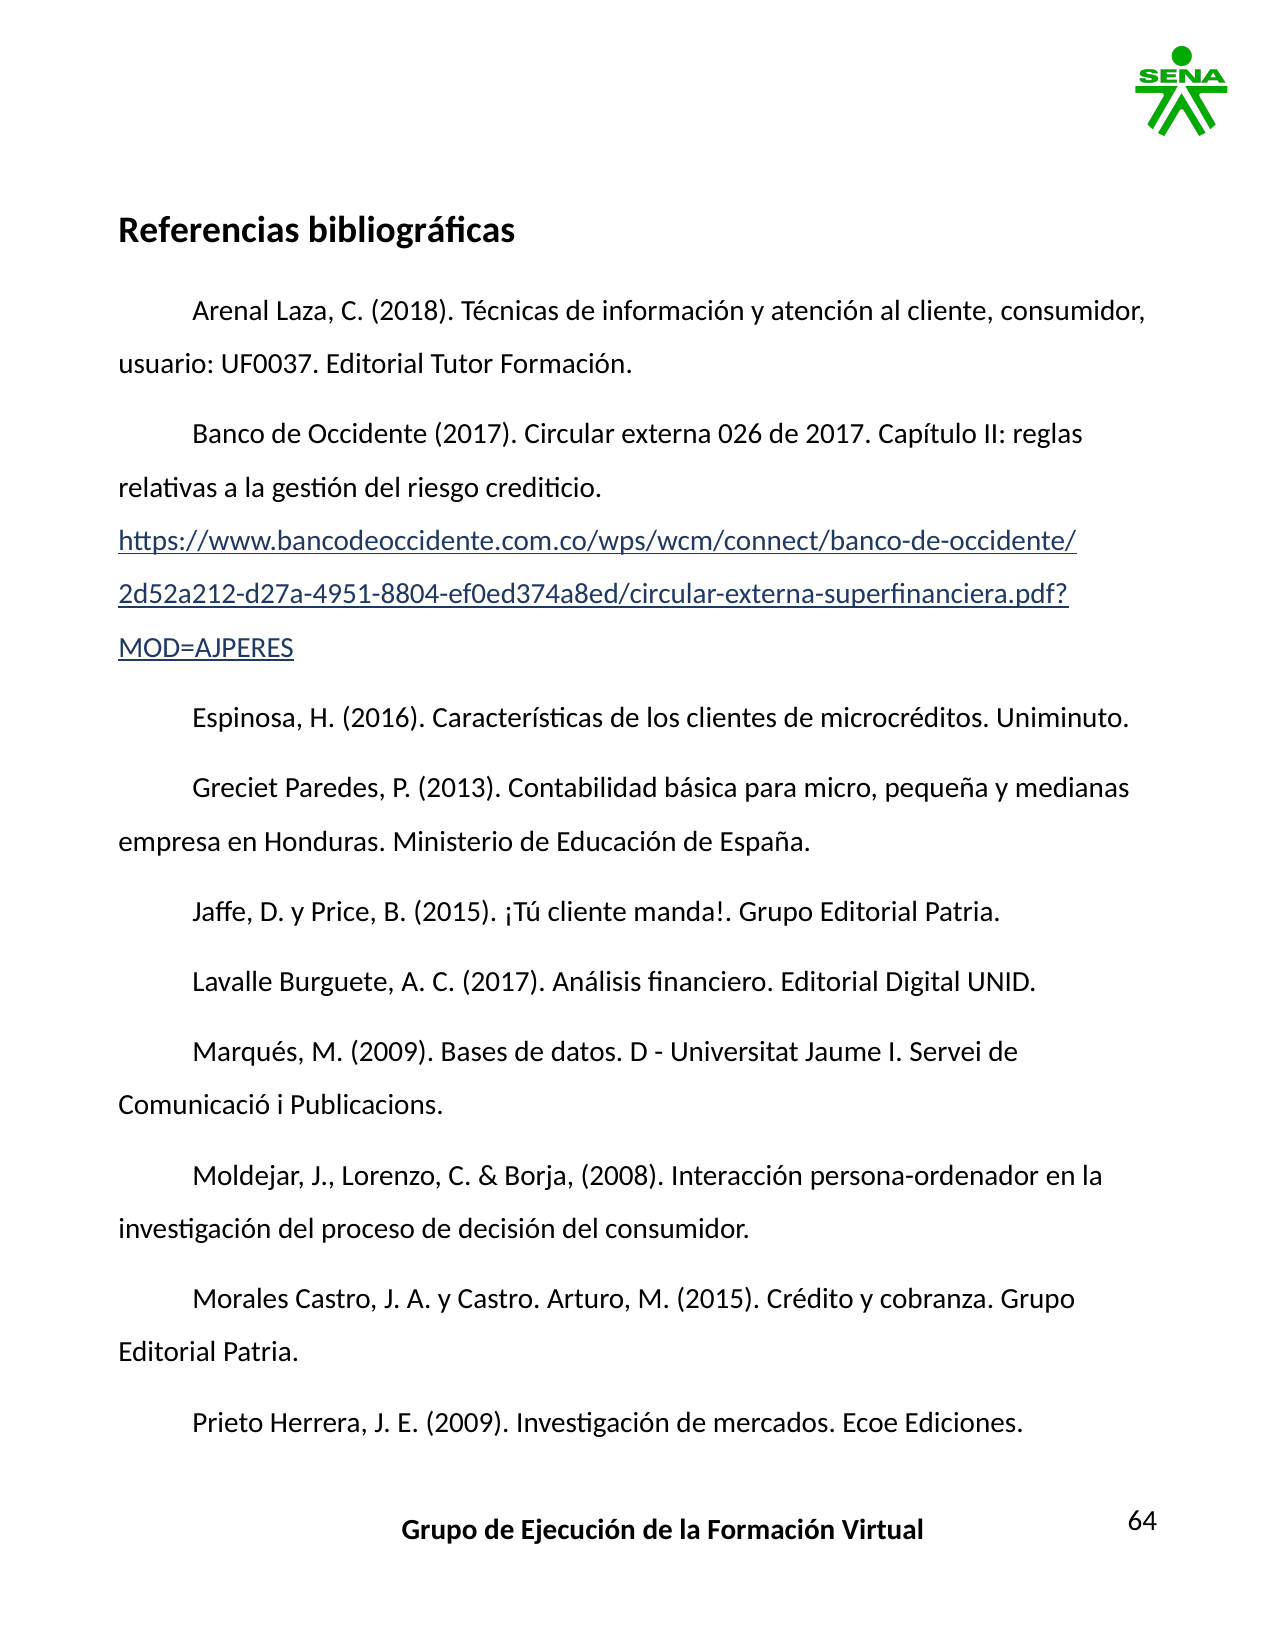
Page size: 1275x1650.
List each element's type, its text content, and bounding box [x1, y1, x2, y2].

text Jaffe, D. y Price, B. (2015). ¡Tú cliente manda!. Grupo Editorial Patria. [118, 893, 1157, 928]
text Greciet Paredes, P. (2013). Contabilidad básica para micro, pequeña y medianas empresa en Honduras. Ministerio de Educación de España. [118, 769, 1157, 858]
text Prieto Herrera, J. E. (2009). Investigación de mercados. Ecoe Ediciones. [118, 1404, 1157, 1439]
text Espinosa, H. (2016). Características de los clientes de microcréditos. Uniminuto. [118, 699, 1157, 735]
text Banco de Occidente (2017). Circular externa 026 de 2017. Capítulo II: reglas relativas a la gestión del riesgo crediticio. https://www.bancodeoccidente.com.co/wps/wcm/connect/banco-de-occidente/2d52a212-d27a-4951-8804-ef0ed374a8ed/circular-externa-superfinanciera.pdf?MOD=AJPERES [118, 415, 1157, 665]
text Arenal Laza, C. (2018). Técnicas de información y atención al cliente, consumidor, usuario: UF0037. Editorial Tutor Formación. [118, 292, 1157, 381]
text Referencias bibliográficas [118, 206, 1157, 252]
text Lavalle Burguete, A. C. (2017). Análisis financiero. Editorial Digital UNID. [118, 963, 1157, 998]
text Morales Castro, J. A. y Castro. Arturo, M. (2015). Crédito y cobranza. Grupo Editorial Patria. [118, 1280, 1157, 1369]
text Marqués, M. (2009). Bases de datos. D - Universitat Jaume I. Servei de Comunicació i Publicacions. [118, 1033, 1157, 1122]
picture [1135, 46, 1228, 136]
text Moldejar, J., Lorenzo, C. & Borja, (2008). Interacción persona-ordenador en la investigación del proceso de decisión del consumidor. [118, 1157, 1157, 1246]
